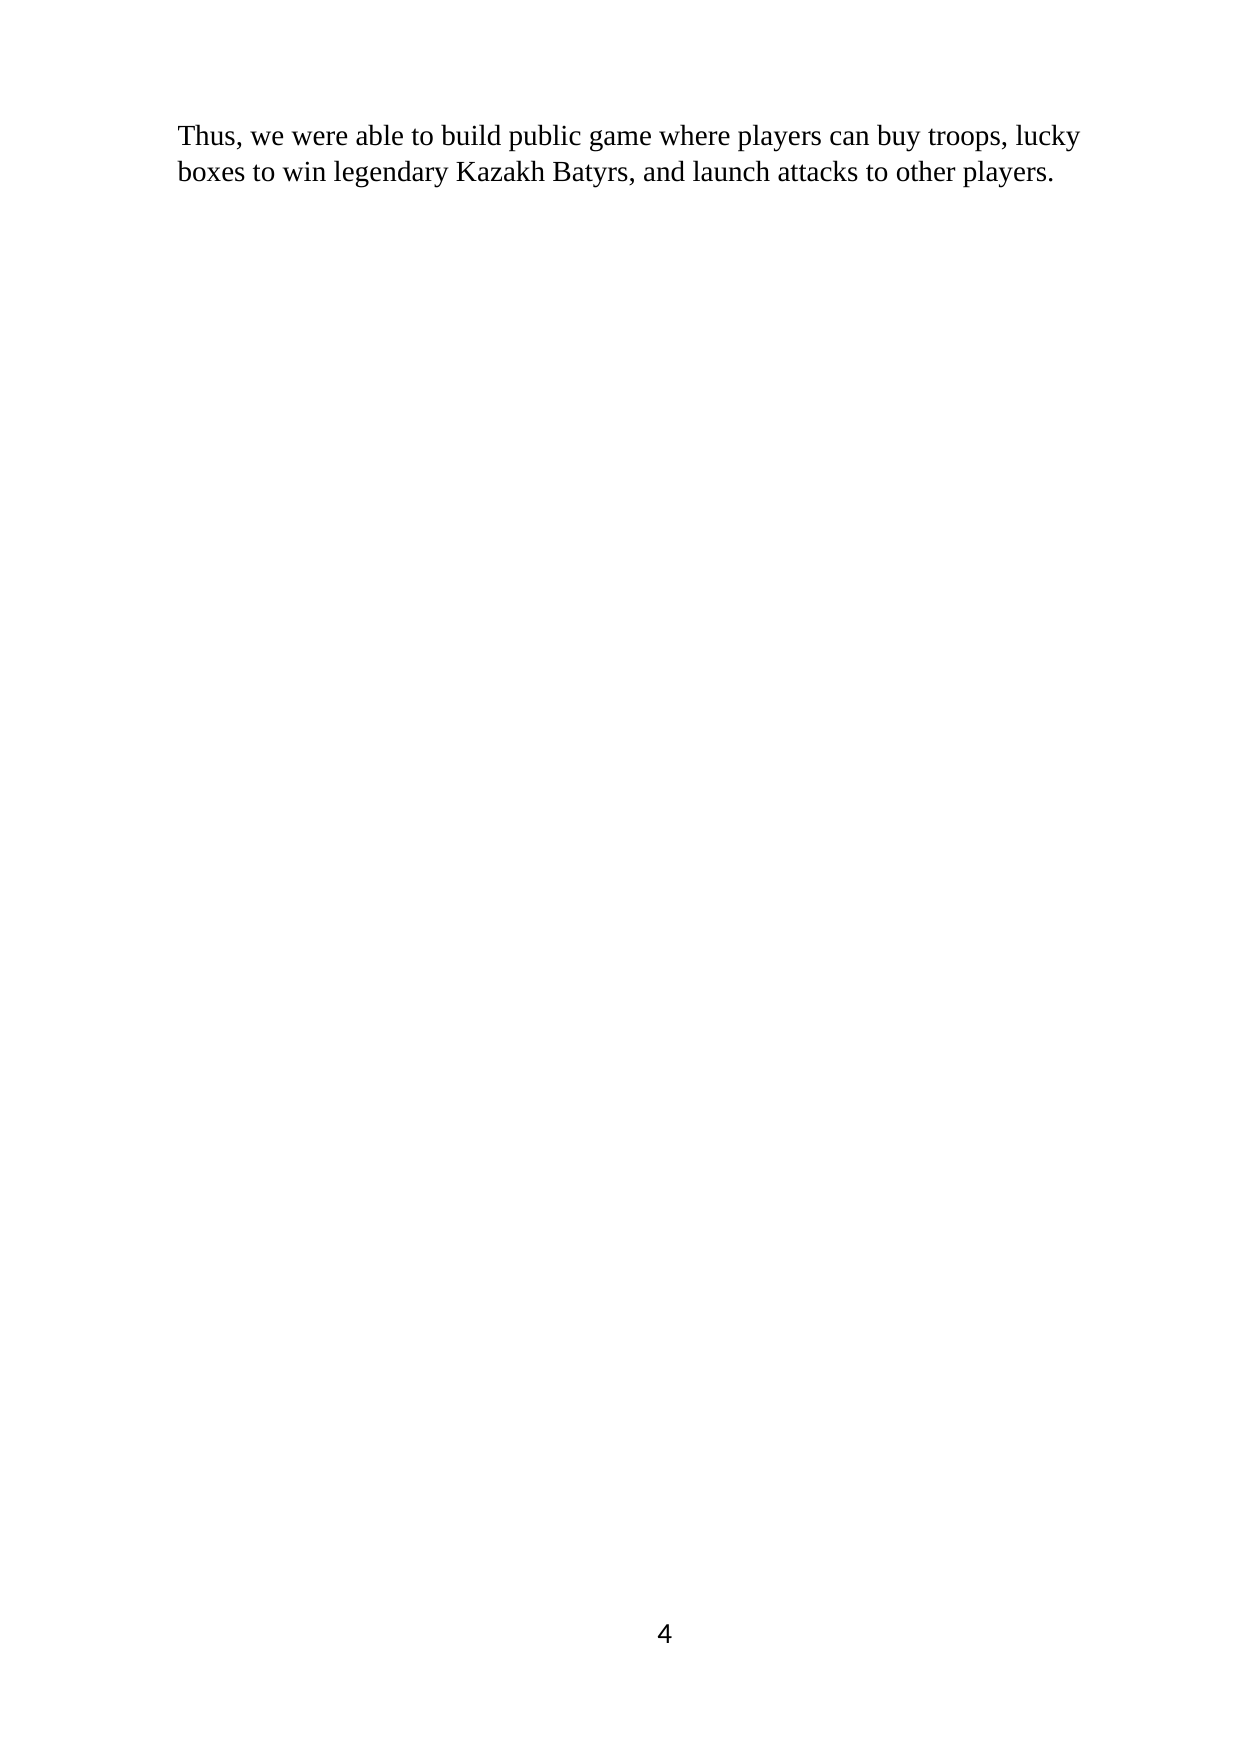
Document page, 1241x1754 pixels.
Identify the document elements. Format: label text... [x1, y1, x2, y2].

text Thus, we were able to build public game where players can buy troops, lucky boxes to win legendary Kazakh Batyrs, and launch attacks to other players. [177, 118, 1152, 188]
